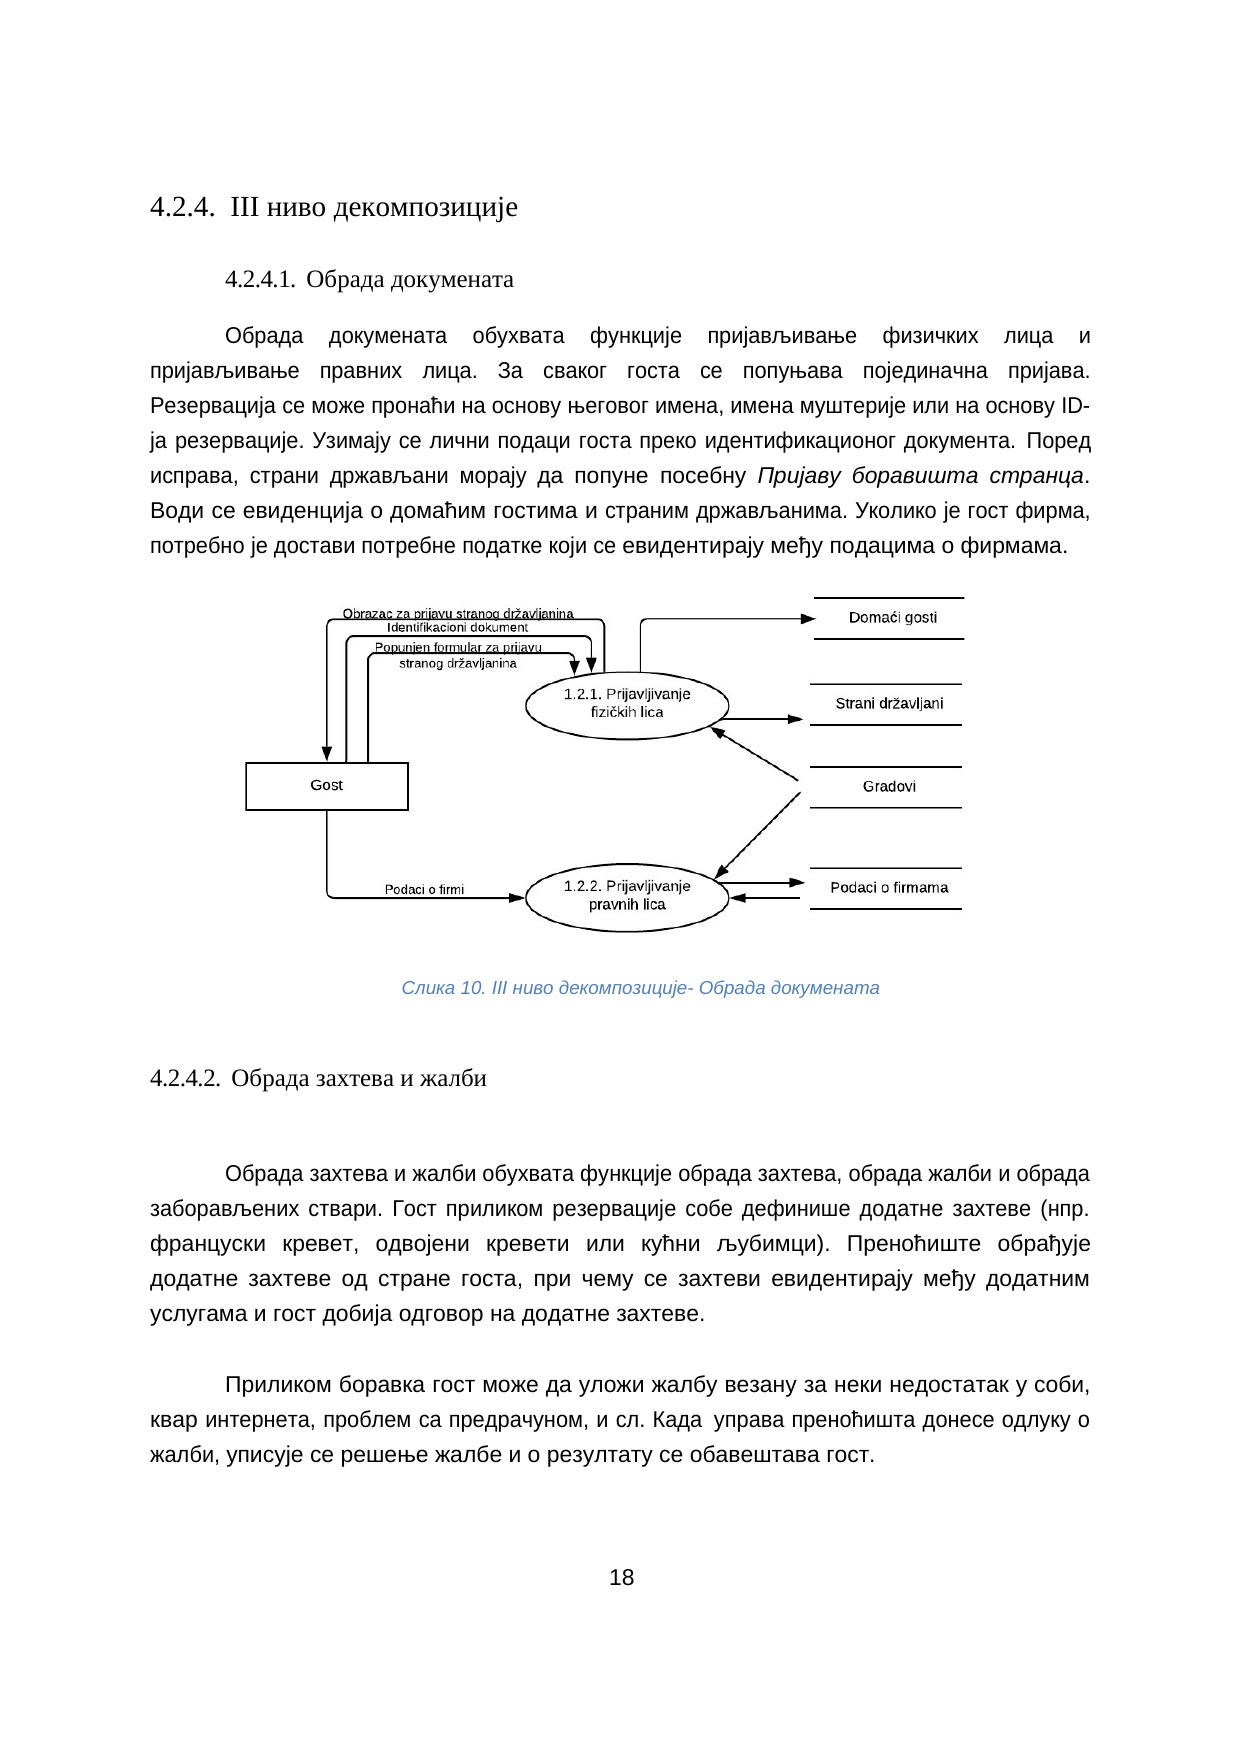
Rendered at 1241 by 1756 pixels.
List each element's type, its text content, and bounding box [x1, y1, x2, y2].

subtitle III ниво декомпозиције [150, 189, 1107, 222]
text Обрада захтева и жалби обухвата функције обрада захтева, обрада жалби и обрада заборављених ствари. Гост приликом резервације собе дефинише додатне захтеве (нпр. француски кревет, одвојени кревети или кућни љубимци). Преноћиште обрађује додатне захтеве од стране госта, при чему се захтеви евидентирају међу додатним услугама и гост добија одговор на додатне захтеве. [150, 1160, 1091, 1327]
text Обрада докумената обухвата функције пријављивање физичких лица и пријављивање правних лица. За сваког госта се попуњава појединачна пријава. Резервација се може пронаћи на основу његовог имена, имена муштерије или на основу ID-ја резервације. Узимају се лични подаци госта преко идентификационог документа. Поред исправа, страни држављани морају да попуне посебну Пријаву боравишта странца. Води се евиденција о домаћим гостима и страним држављанима. Уколико је гост фирма, потребно је достави потребне податке који се евидентирају међу подацима о фирмама. [150, 322, 1091, 558]
text Приликом боравка гост може да уложи жалбу везану за неки недостатак у соби, квар интернета, проблем са предрачуном, и сл. Када управа преноћишта донесе одлуку о жалби, уписује се решење жалбе и о резултату се обавештава гост. [150, 1371, 1090, 1467]
subtitle Обрада захтева и жалби [150, 1063, 1107, 1092]
picture [245, 597, 965, 933]
subtitle Обрада докумената [225, 264, 1107, 293]
text Слика 10. III ниво декомпозиције- Обрада докумената [401, 977, 1107, 998]
